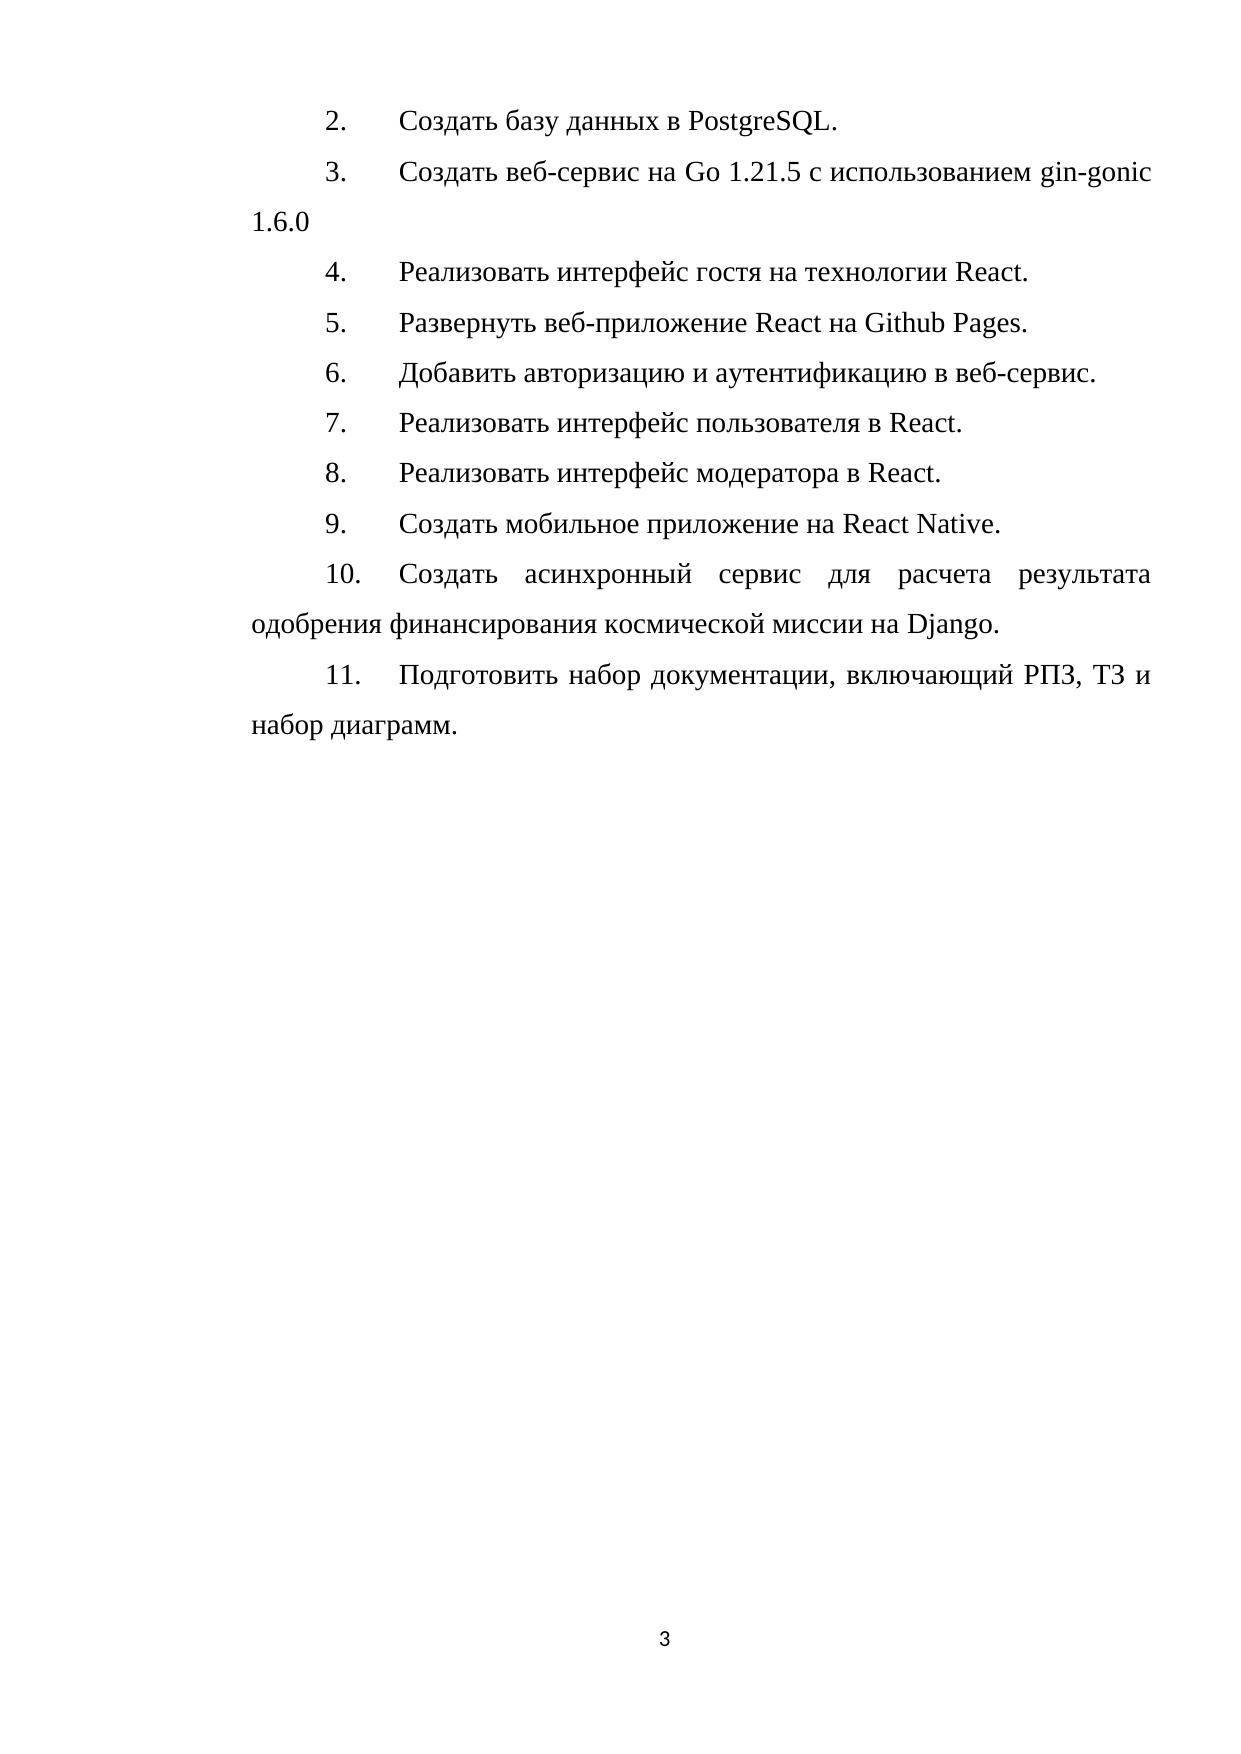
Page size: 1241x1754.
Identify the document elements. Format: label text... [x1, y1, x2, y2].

list Реализовать интерфейс гостя на технологии React. [251, 254, 1152, 288]
list Развернуть веб-приложение React на Github Pages. [251, 305, 1152, 338]
list Реализовать интерфейс пользователя в React. [251, 405, 1152, 439]
list Подготовить набор документации, включающий РПЗ, ТЗ и набор диаграмм. [251, 657, 1152, 741]
list Реализовать интерфейс модератора в React. [251, 456, 1152, 489]
list Создать мобильное приложение на React Native. [251, 506, 1152, 539]
list Создать веб-сервис на Go 1.21.5 с использованием gin-gonic 1.6.0 [251, 154, 1152, 238]
list Создать базу данных в PostgreSQL. [251, 103, 1152, 137]
list Создать асинхронный сервис для расчета результата одобрения финансирования космической миссии на Django. [251, 556, 1152, 640]
list Добавить авторизацию и аутентификацию в веб-сервис. [251, 355, 1152, 388]
